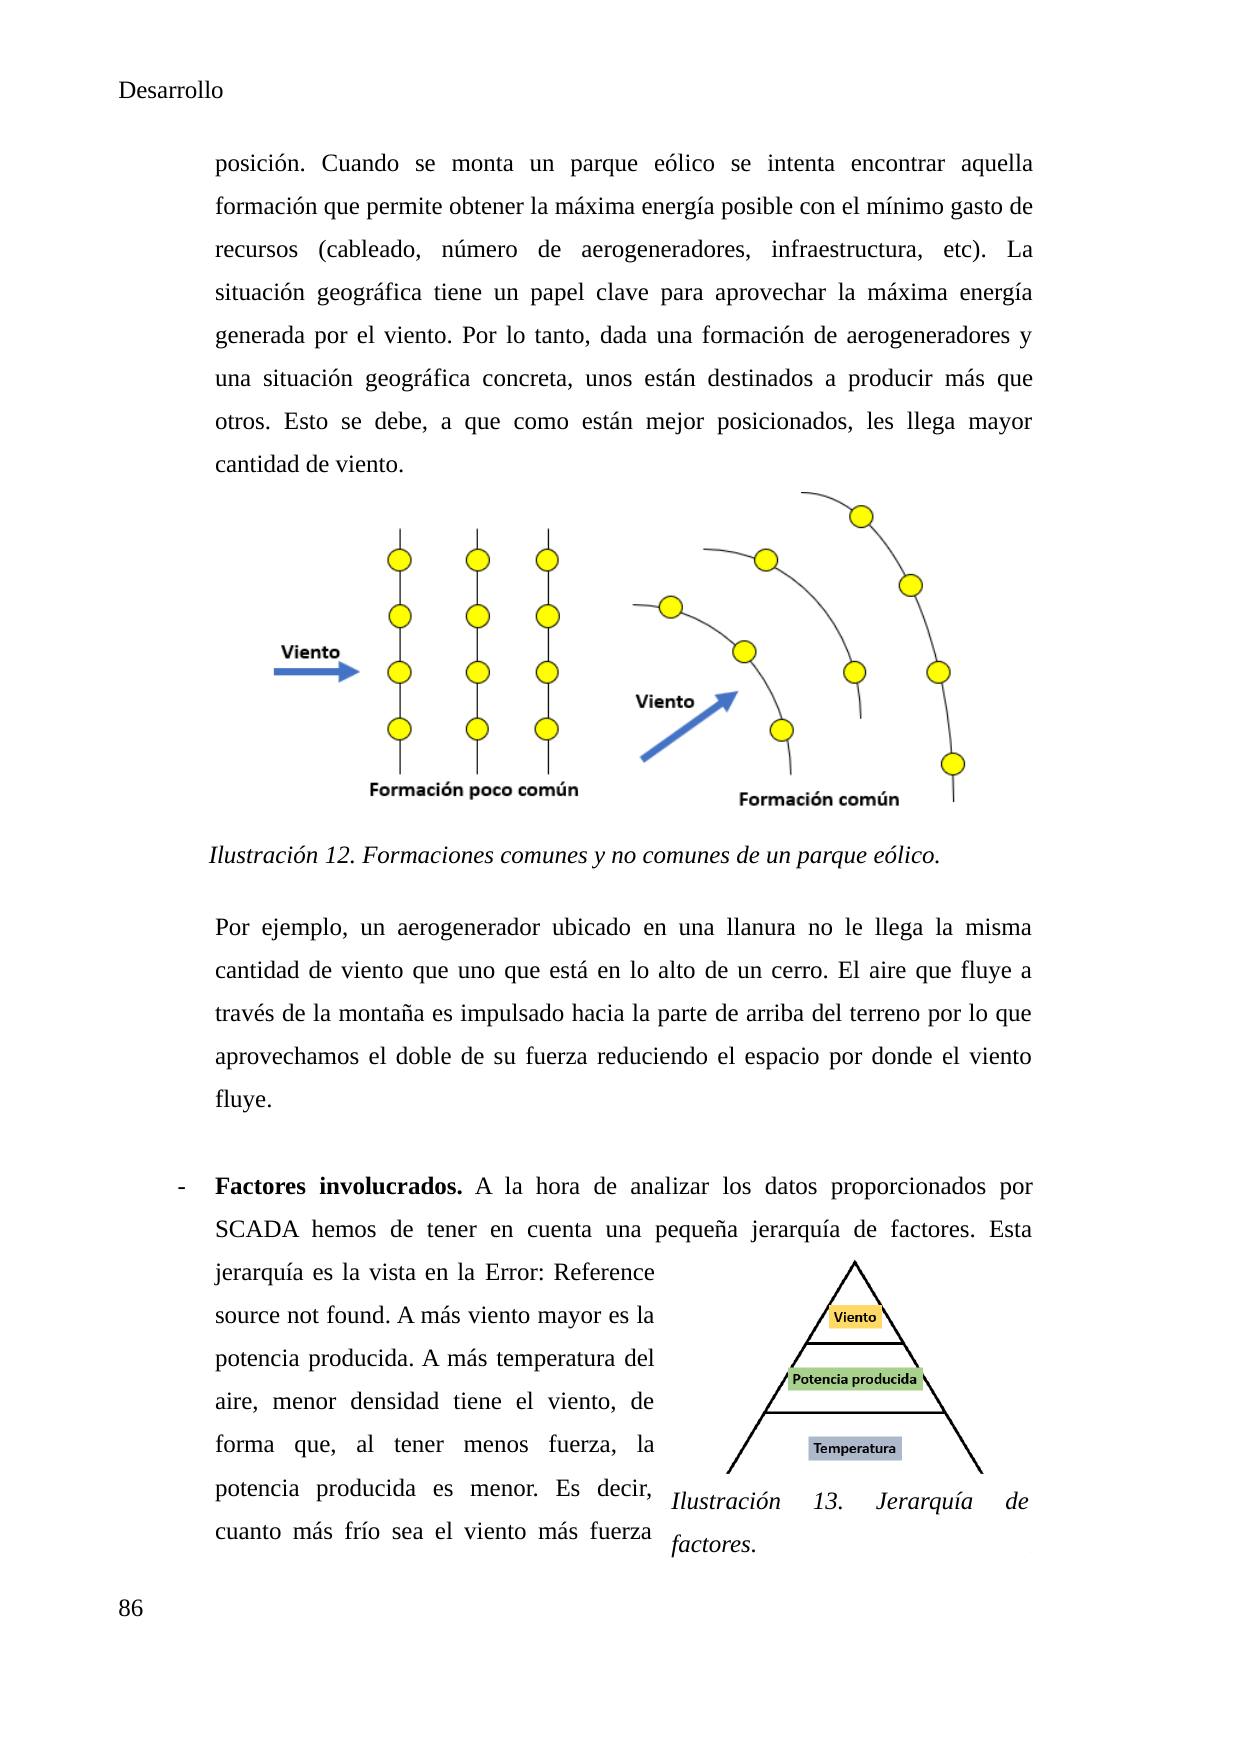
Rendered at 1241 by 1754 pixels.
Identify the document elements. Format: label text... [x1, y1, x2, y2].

list Por ejemplo, un aerogenerador ubicado en una llanura no le llega la misma cantidad de viento que uno que está en lo alto de un cerro. El aire que fluye a través de la montaña es impulsado hacia la parte de arriba del terreno por lo que aprovechamos el doble de su fuerza reduciendo el espacio por donde el viento fluye. [215, 912, 1033, 1113]
picture [273, 492, 976, 813]
picture [673, 1255, 1034, 1558]
text Ilustración 12. Formaciones comunes y no comunes de un parque eólico. [118, 840, 1033, 868]
